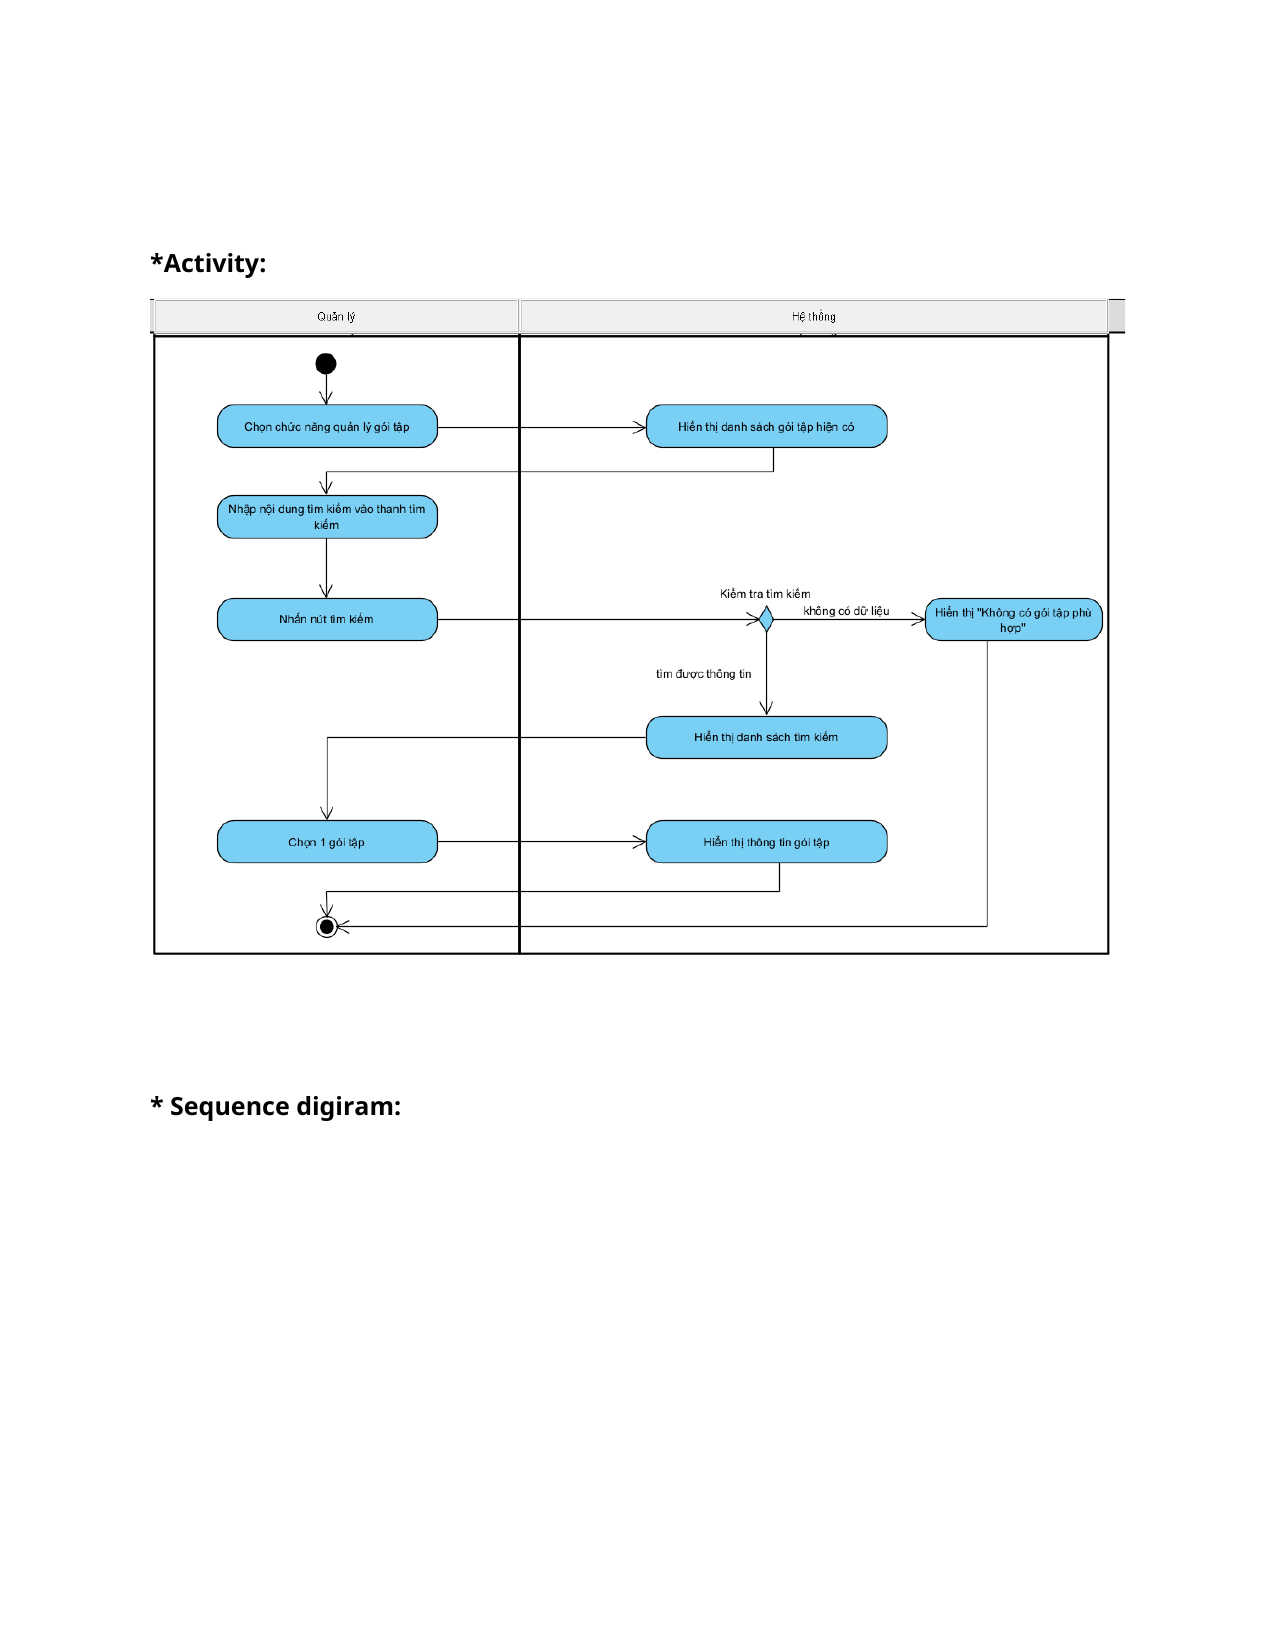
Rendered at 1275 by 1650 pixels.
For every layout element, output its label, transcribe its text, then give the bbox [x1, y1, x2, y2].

text *Activity: [150, 245, 1125, 279]
picture [150, 298, 1125, 969]
text * Sequence digiram: [150, 1088, 1125, 1122]
